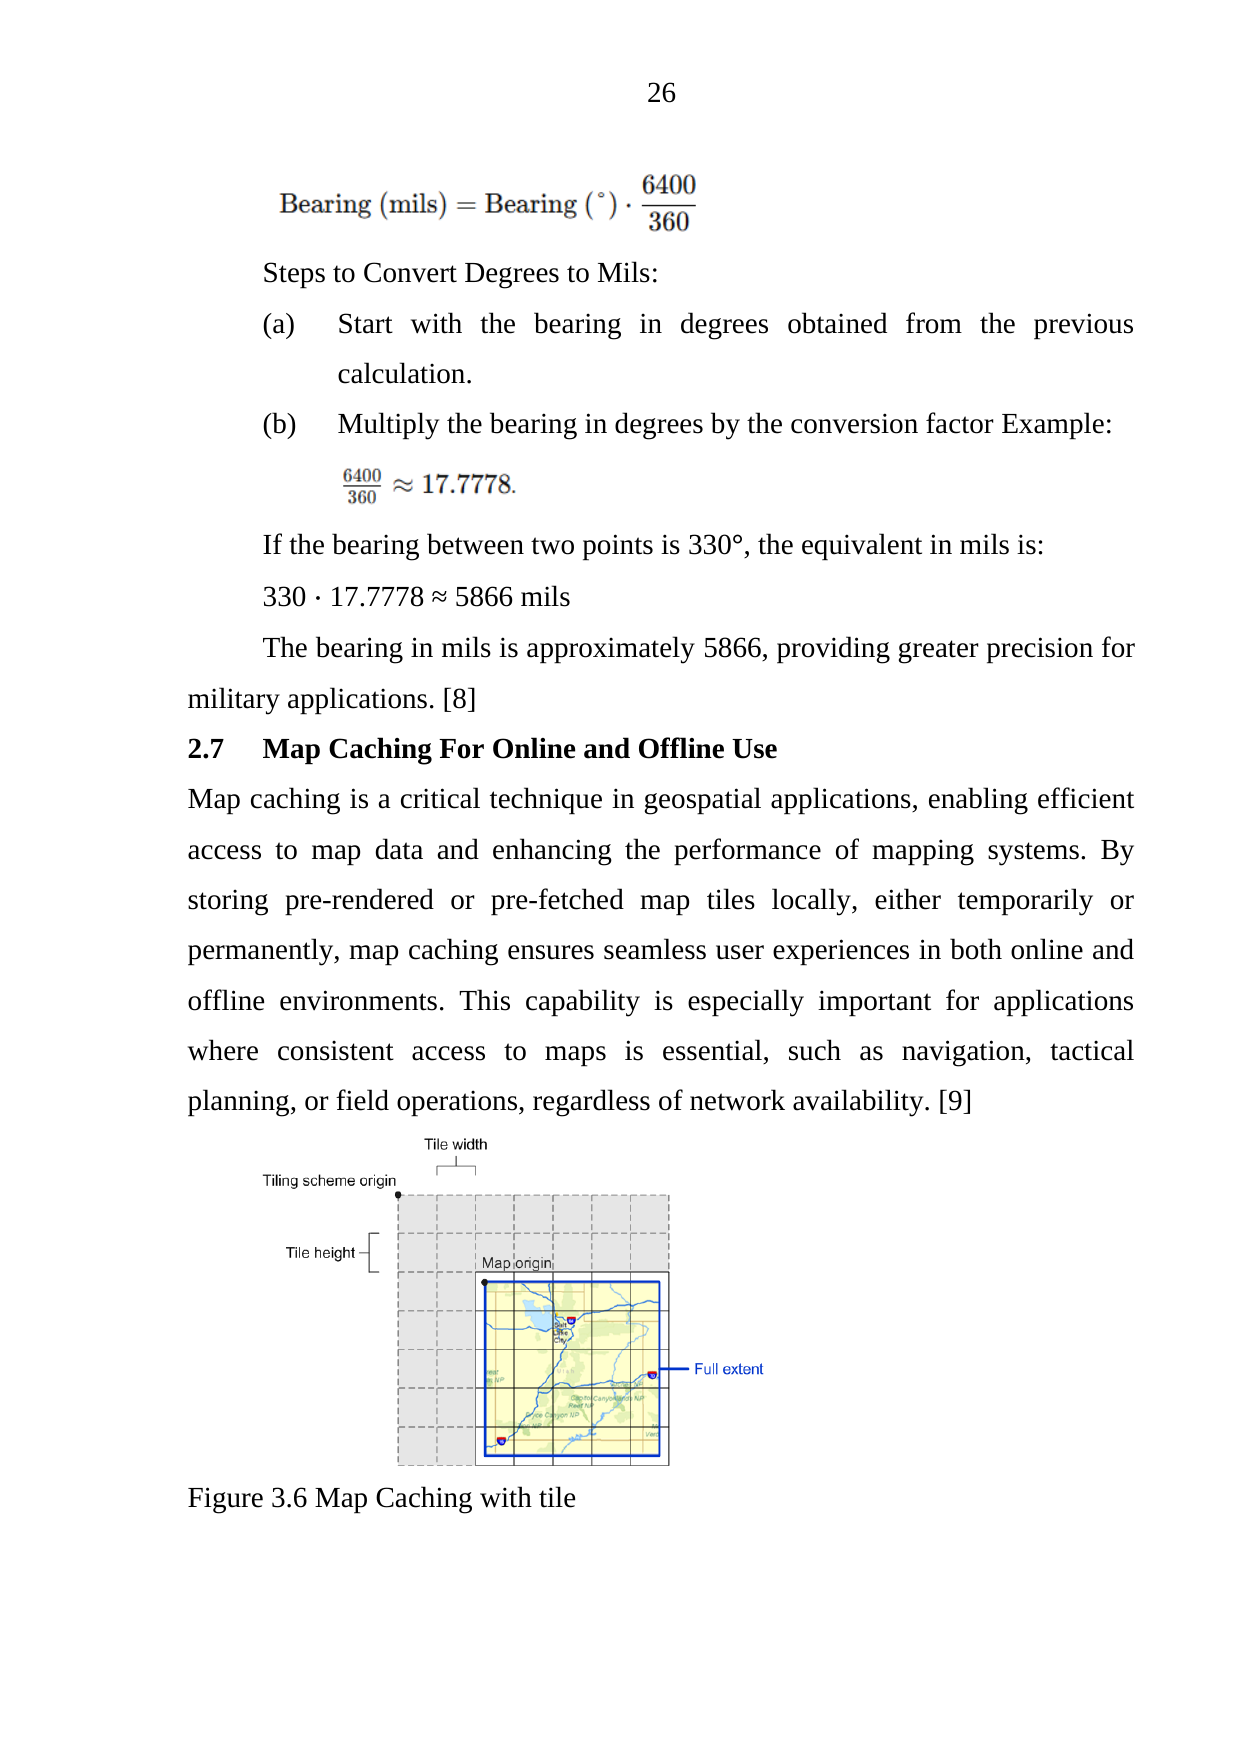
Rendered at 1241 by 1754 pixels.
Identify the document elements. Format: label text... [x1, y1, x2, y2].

text Steps to Convert Degrees to Mils: [187, 256, 1135, 289]
text The bearing in mils is approximately 5866, providing greater precision for military applications. [8] [187, 631, 1135, 714]
list Start with the bearing in degrees obtained from the previous calculation. [262, 306, 1135, 390]
list Multiply the bearing in degrees by the conversion factor Example: [262, 407, 1135, 440]
text Map caching is a critical technique in geospatial applications, enabling efficient access to map data and enhancing the performance of mapping systems. By storing pre-rendered or pre-fetched map tiles locally, either temporarily or permanently, map caching ensures seamless user experiences in both online and offline environments. This capability is especially important for applications where consistent access to maps is essential, such as navigation, tactical planning, or field operations, regardless of network availability. [9] [187, 781, 1135, 1117]
text If the bearing between two points is 330°, the equivalent in mils is: [187, 527, 1135, 561]
subtitle 2.7 Map Caching For Online and Offline Use [187, 731, 1135, 765]
text Figure 3.6 Map Caching with tile [187, 1480, 1135, 1514]
picture [262, 1133, 764, 1466]
text 330 ⋅ 17.7778 ≈ 5866 mils [187, 578, 1135, 613]
